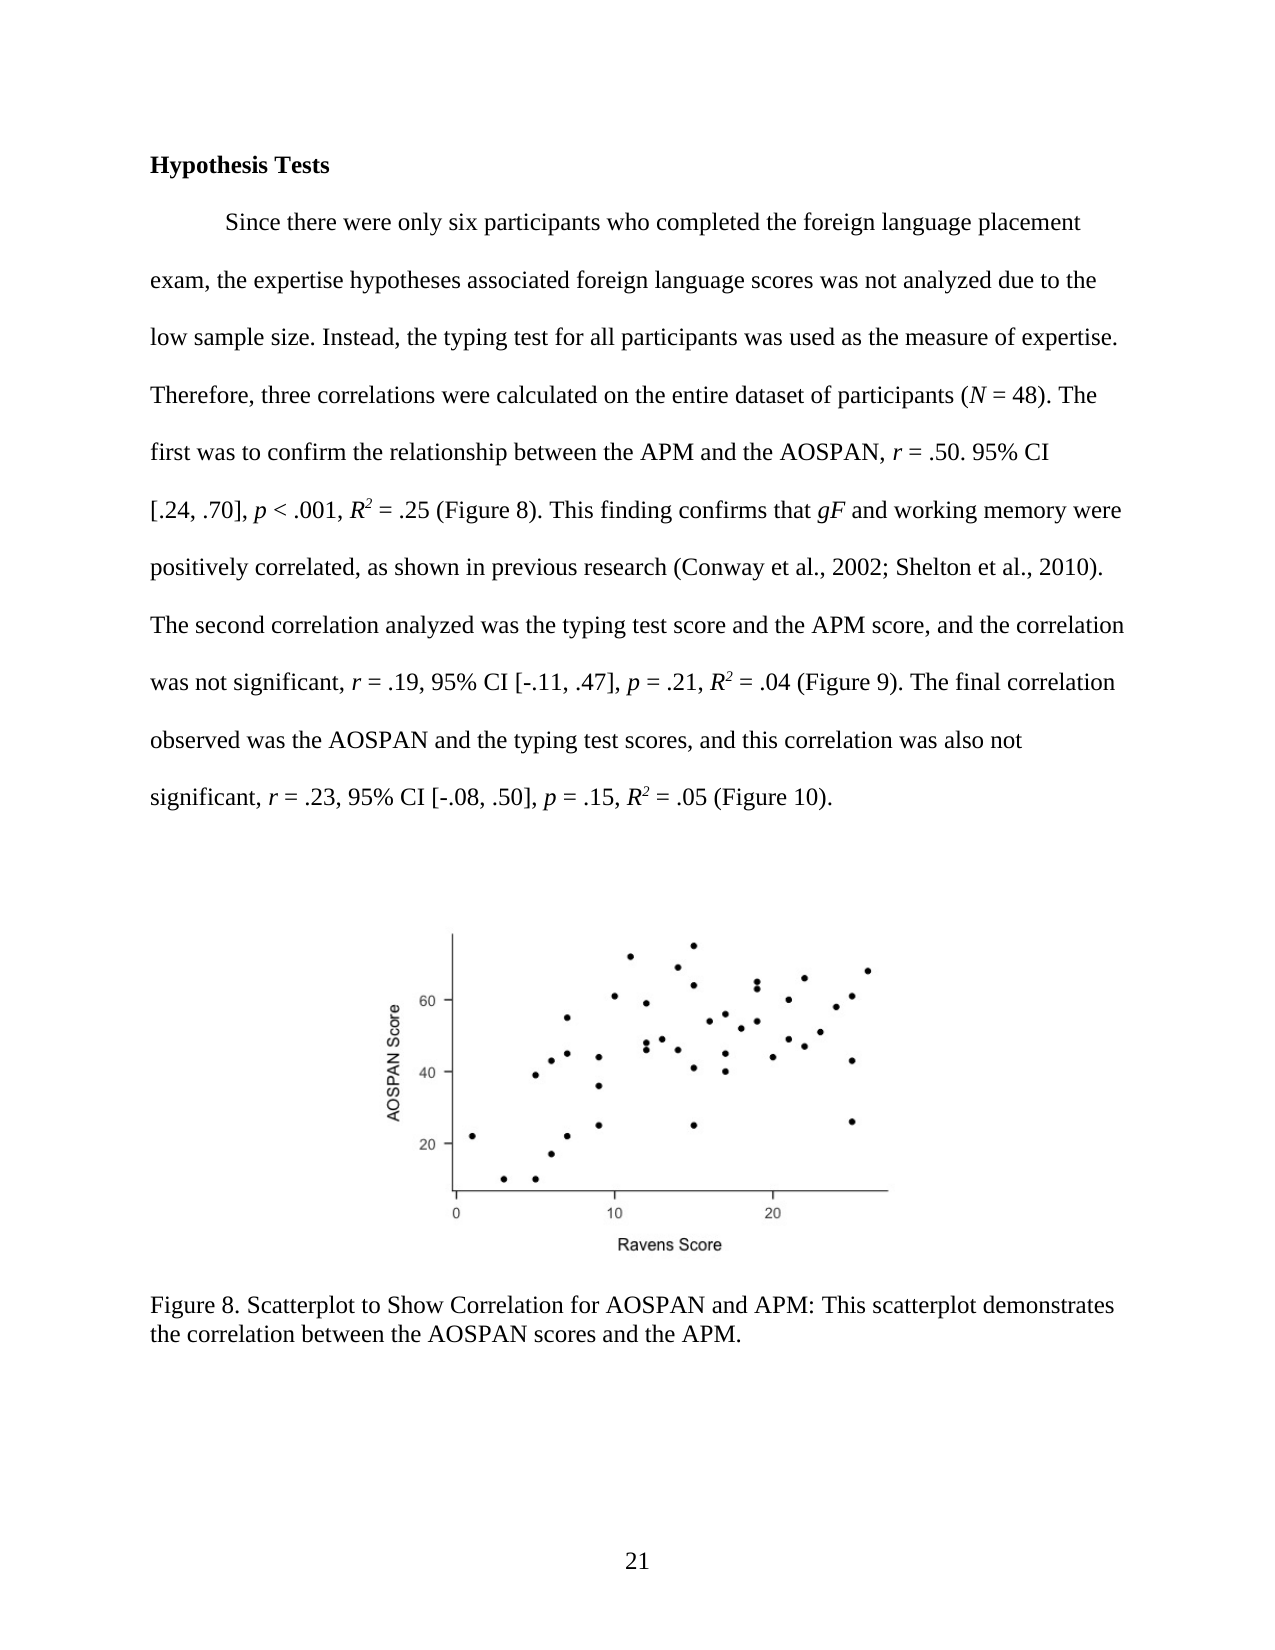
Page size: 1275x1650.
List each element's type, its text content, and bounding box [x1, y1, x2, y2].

picture [379, 926, 896, 1262]
text Hypothesis Tests [150, 150, 1125, 179]
text Figure 8. Scatterplot to Show Correlation for AOSPAN and APM: This scatterplot demonstrates the correlation between the AOSPAN scores and the APM. [150, 1290, 1125, 1348]
text Since there were only six participants who completed the foreign language placement exam, the expertise hypotheses associated foreign language scores was not analyzed due to the low sample size. Instead, the typing test for all participants was used as the measure of expertise. Therefore, three correlations were calculated on the entire dataset of participants (N = 48). The first was to confirm the relationship between the APM and the AOSPAN, r = .50. 95% CI [.24, .70], p < .001, R2 = .25 (Figure 8). This finding confirms that gF and working memory were positively correlated, as shown in previous research (Conway et al., 2002; Shelton et al., 2010). The second correlation analyzed was the typing test score and the APM score, and the correlation was not significant, r = .19, 95% CI [-.11, .47], p = .21, R2 = .04 (Figure 9). The final correlation observed was the AOSPAN and the typing test scores, and this correlation was also not significant, r = .23, 95% CI [-.08, .50], p = .15, R2 = .05 (Figure 10). [150, 207, 1125, 811]
